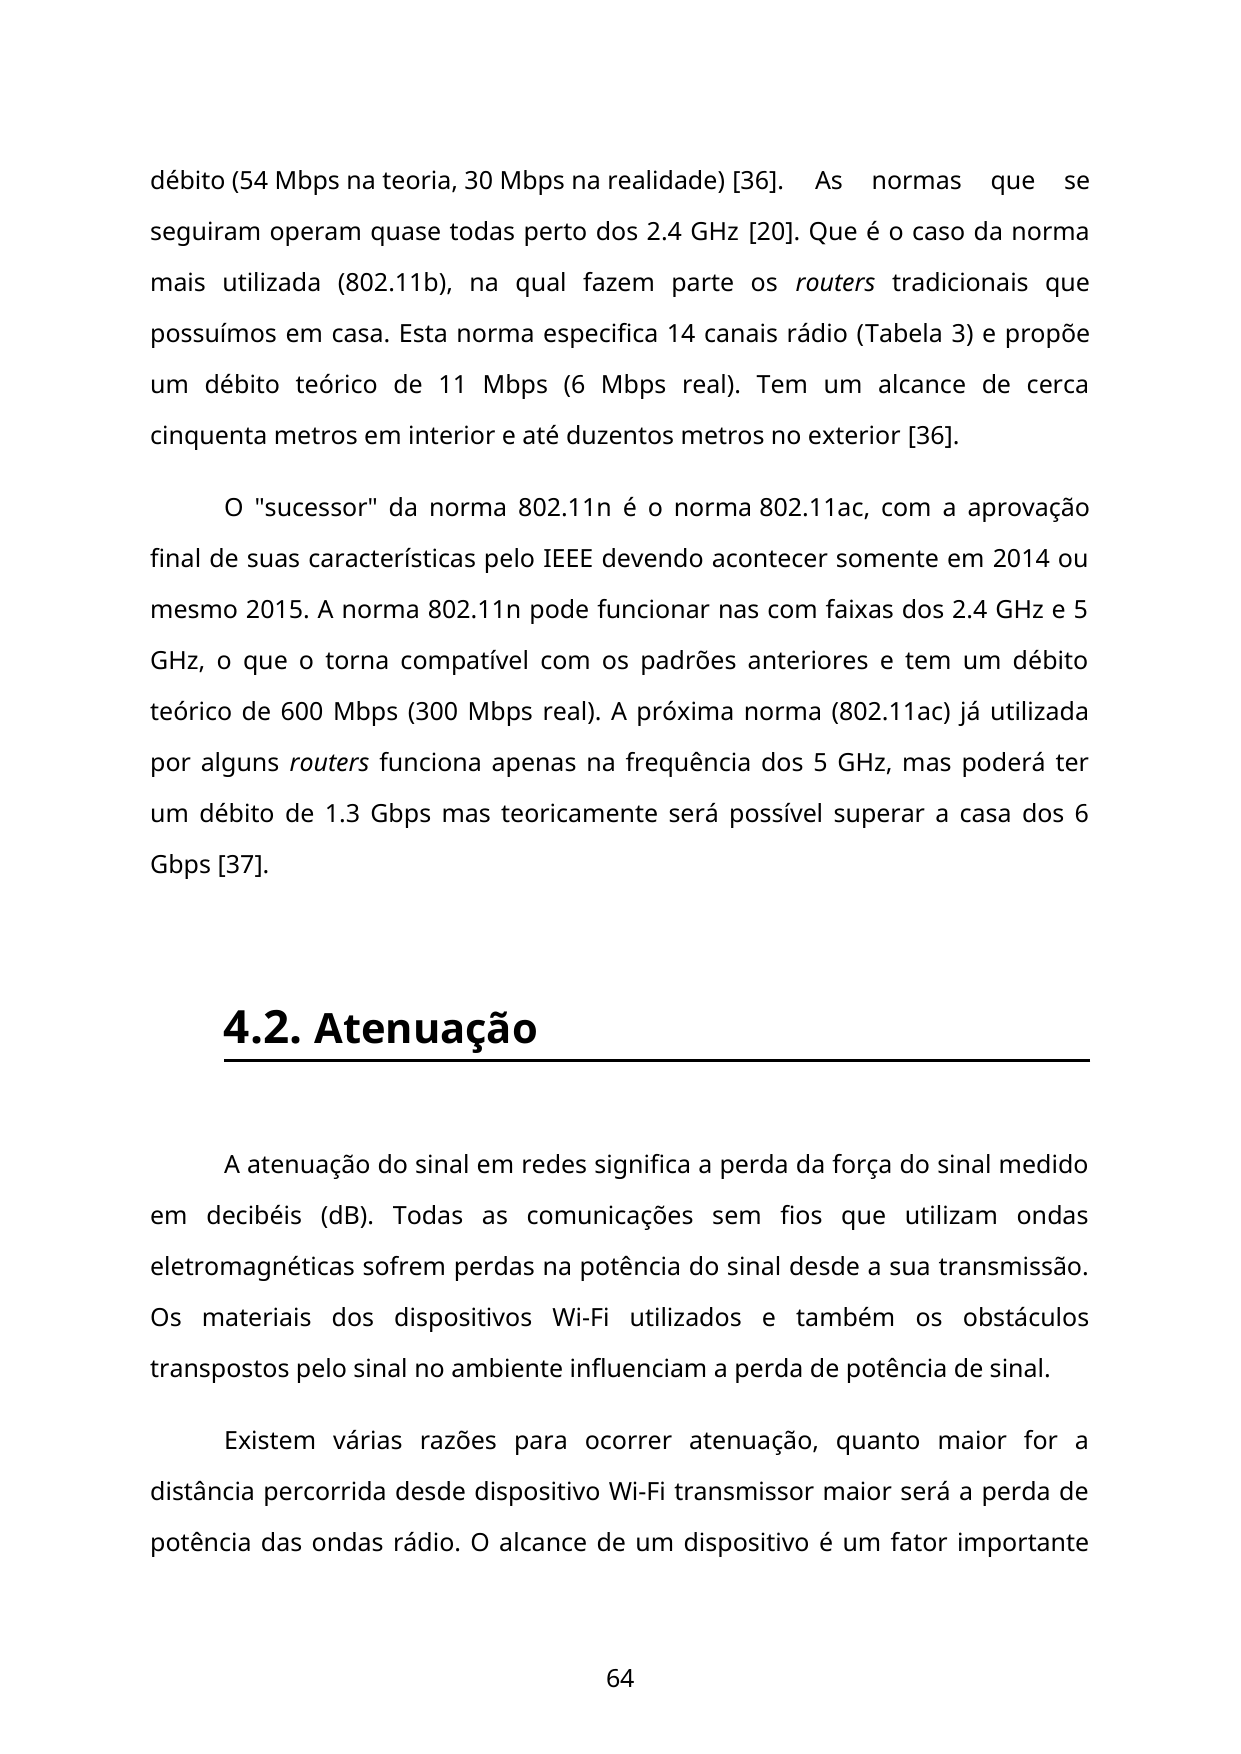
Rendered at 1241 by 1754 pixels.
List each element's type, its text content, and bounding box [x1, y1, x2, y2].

text A atenuação do sinal em redes significa a perda da força do sinal medido em decibéis (dB). Todas as comunicações sem fios que utilizam ondas eletromagnéticas sofrem perdas na potência do sinal desde a sua transmissão. Os materiais dos dispositivos Wi-Fi utilizados e também os obstáculos transpostos pelo sinal no ambiente influenciam a perda de potência de sinal. [150, 1147, 1090, 1385]
text O "sucessor" da norma 802.11n é o norma 802.11ac, com a aprovação final de suas características pelo IEEE devendo acontecer somente em 2014 ou mesmo 2015. A norma 802.11n pode funcionar nas com faixas dos 2.4 GHz e 5 GHz, o que o torna compatível com os padrões anteriores e tem um débito teórico de 600 Mbps (300 Mbps real). A próxima norma (802.11ac) já utilizada por alguns routers funciona apenas na frequência dos 5 GHz, mas poderá ter um débito de 1.3 Gbps mas teoricamente será possível superar a casa dos 6 Gbps [37]. [150, 489, 1090, 881]
subtitle Atenuação [224, 995, 1090, 1059]
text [150, 162, 1090, 452]
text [150, 1423, 1090, 1559]
